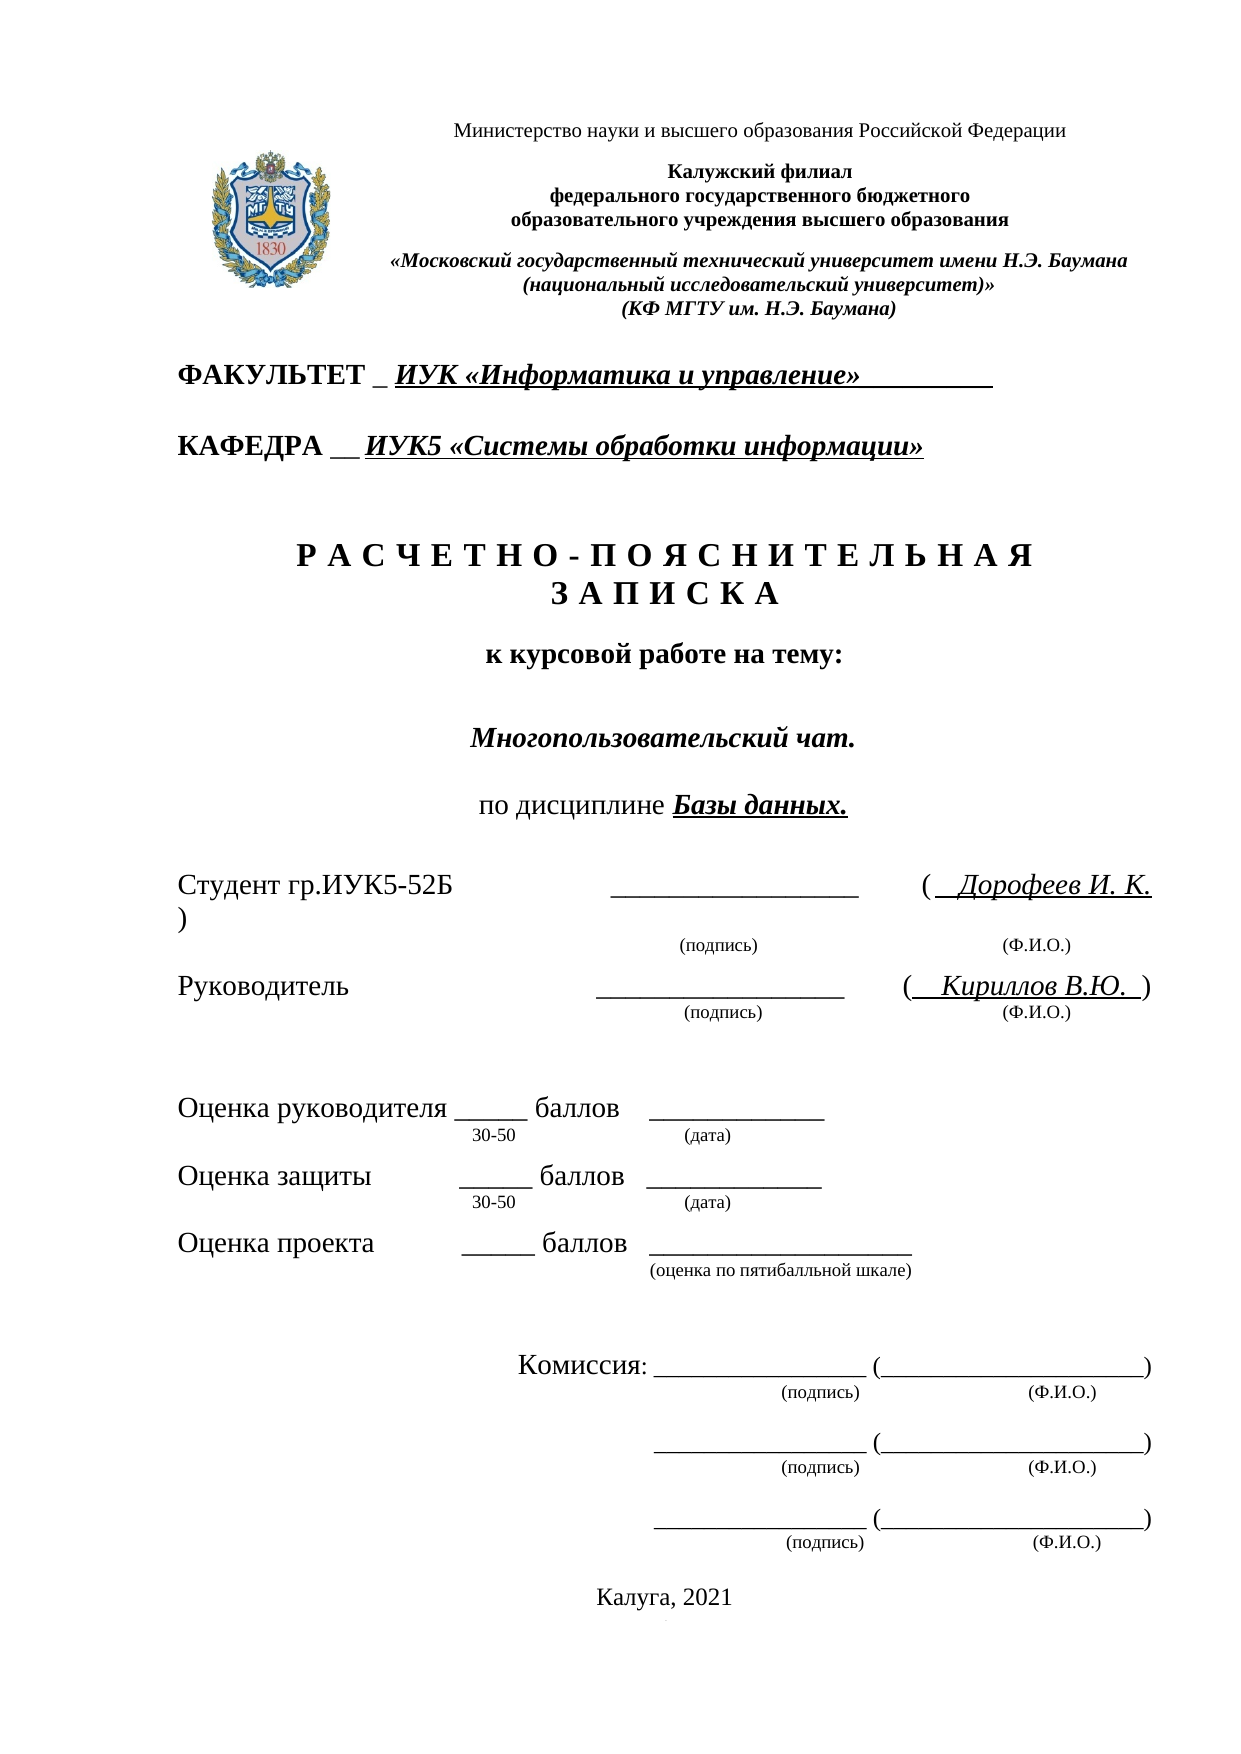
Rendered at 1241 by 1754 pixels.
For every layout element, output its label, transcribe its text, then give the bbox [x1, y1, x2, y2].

text Студент гр.ИУК5-52Б _________________ ( Дорофеев И. К. ) [177, 867, 1152, 934]
table_header Министерство науки и высшего образования Российской Федерации Калужский филиал федерального государственного бюджетного образовательного учреждения высшего образования «Московский государственный технический университет имени Н.Э. Баумана (национальный исследовательский университет)» (КФ МГТУ им. Н.Э. Баумана) [354, 118, 1166, 320]
text Оценка проекта _____ баллов __________________ [177, 1225, 1152, 1259]
text Многопользовательский чат. [177, 720, 1152, 754]
text Оценка защиты _____ баллов ____________ [177, 1158, 1152, 1191]
text (подпись) (Ф.И.О.) [679, 934, 1152, 955]
text _________________ (_____________________) [177, 1427, 1152, 1456]
text Комиссия: _________________ (_____________________) [177, 1347, 1152, 1381]
text (оценка по пятибалльной шкале) [177, 1259, 1152, 1280]
text Оценка руководителя _____ баллов ____________ [177, 1090, 1152, 1123]
text к курсовой работе на тему: [177, 637, 1152, 670]
text РАСЧЕТНО-ПОЯСНИТЕЛЬНАЯ ЗАПИСКА [177, 535, 1152, 612]
text 30-50 (дата) [177, 1191, 1152, 1213]
table_header [189, 118, 354, 320]
text ФАКУЛЬТЕТ _ ИУК «Информатика и управление»_________ [177, 357, 1152, 391]
text (подпись) (Ф.И.О.) [399, 1456, 1152, 1478]
text по дисциплине Базы данных. [177, 787, 1152, 821]
text (подпись) (Ф.И.О.) [399, 1381, 1152, 1402]
text КАФЕДРА __ ИУК5 «Системы обработки информации» [177, 428, 1152, 462]
text (подпись) (Ф.И.О.) [399, 1531, 1152, 1553]
text (подпись) (Ф.И.О.) [679, 1001, 1152, 1023]
text Калуга, 2021 [177, 1582, 1152, 1611]
picture [211, 150, 331, 288]
text _________________ (_____________________) [177, 1503, 1152, 1531]
text Руководитель _________________ ( Кириллов В.Ю. ) [177, 968, 1152, 1001]
text 30-50 (дата) [177, 1123, 1152, 1145]
